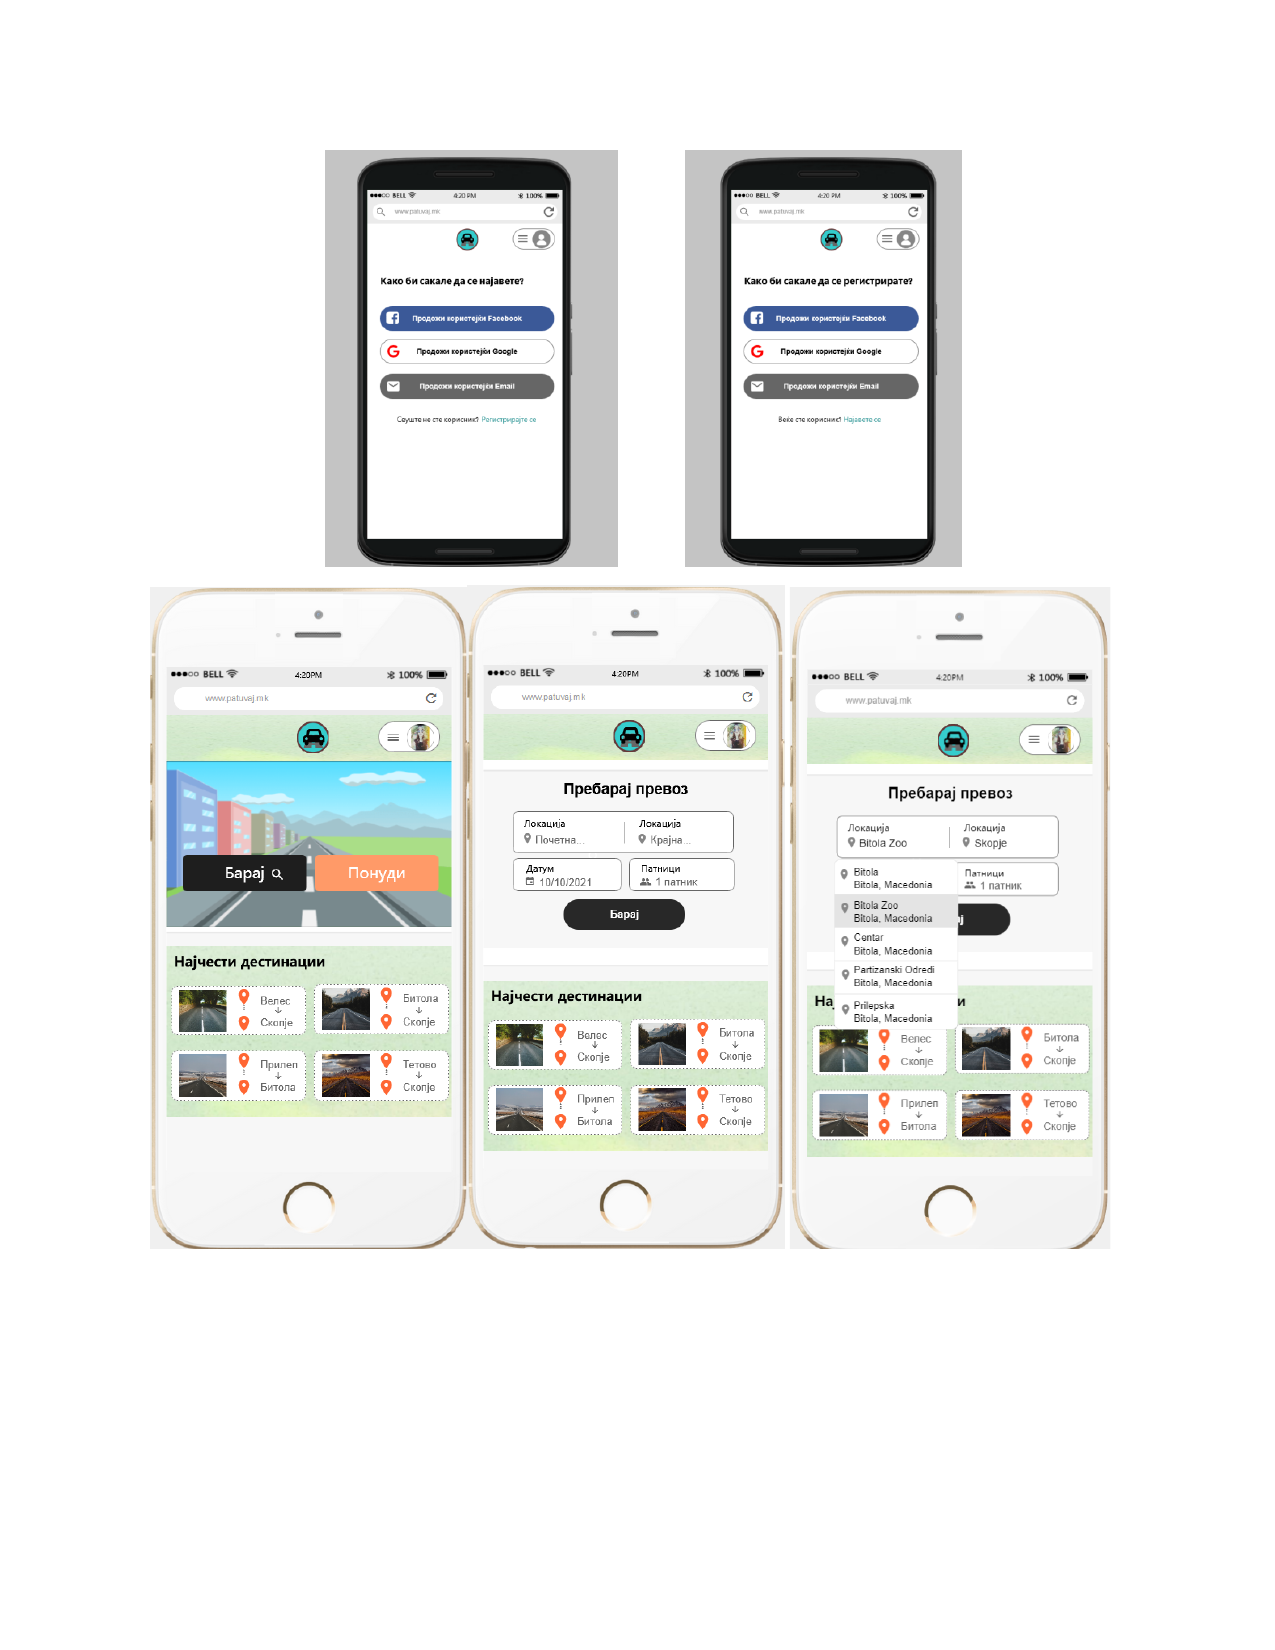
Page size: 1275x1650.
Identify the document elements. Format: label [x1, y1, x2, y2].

picture [281, 150, 994, 567]
picture [150, 585, 785, 1249]
picture [789, 587, 1111, 1249]
